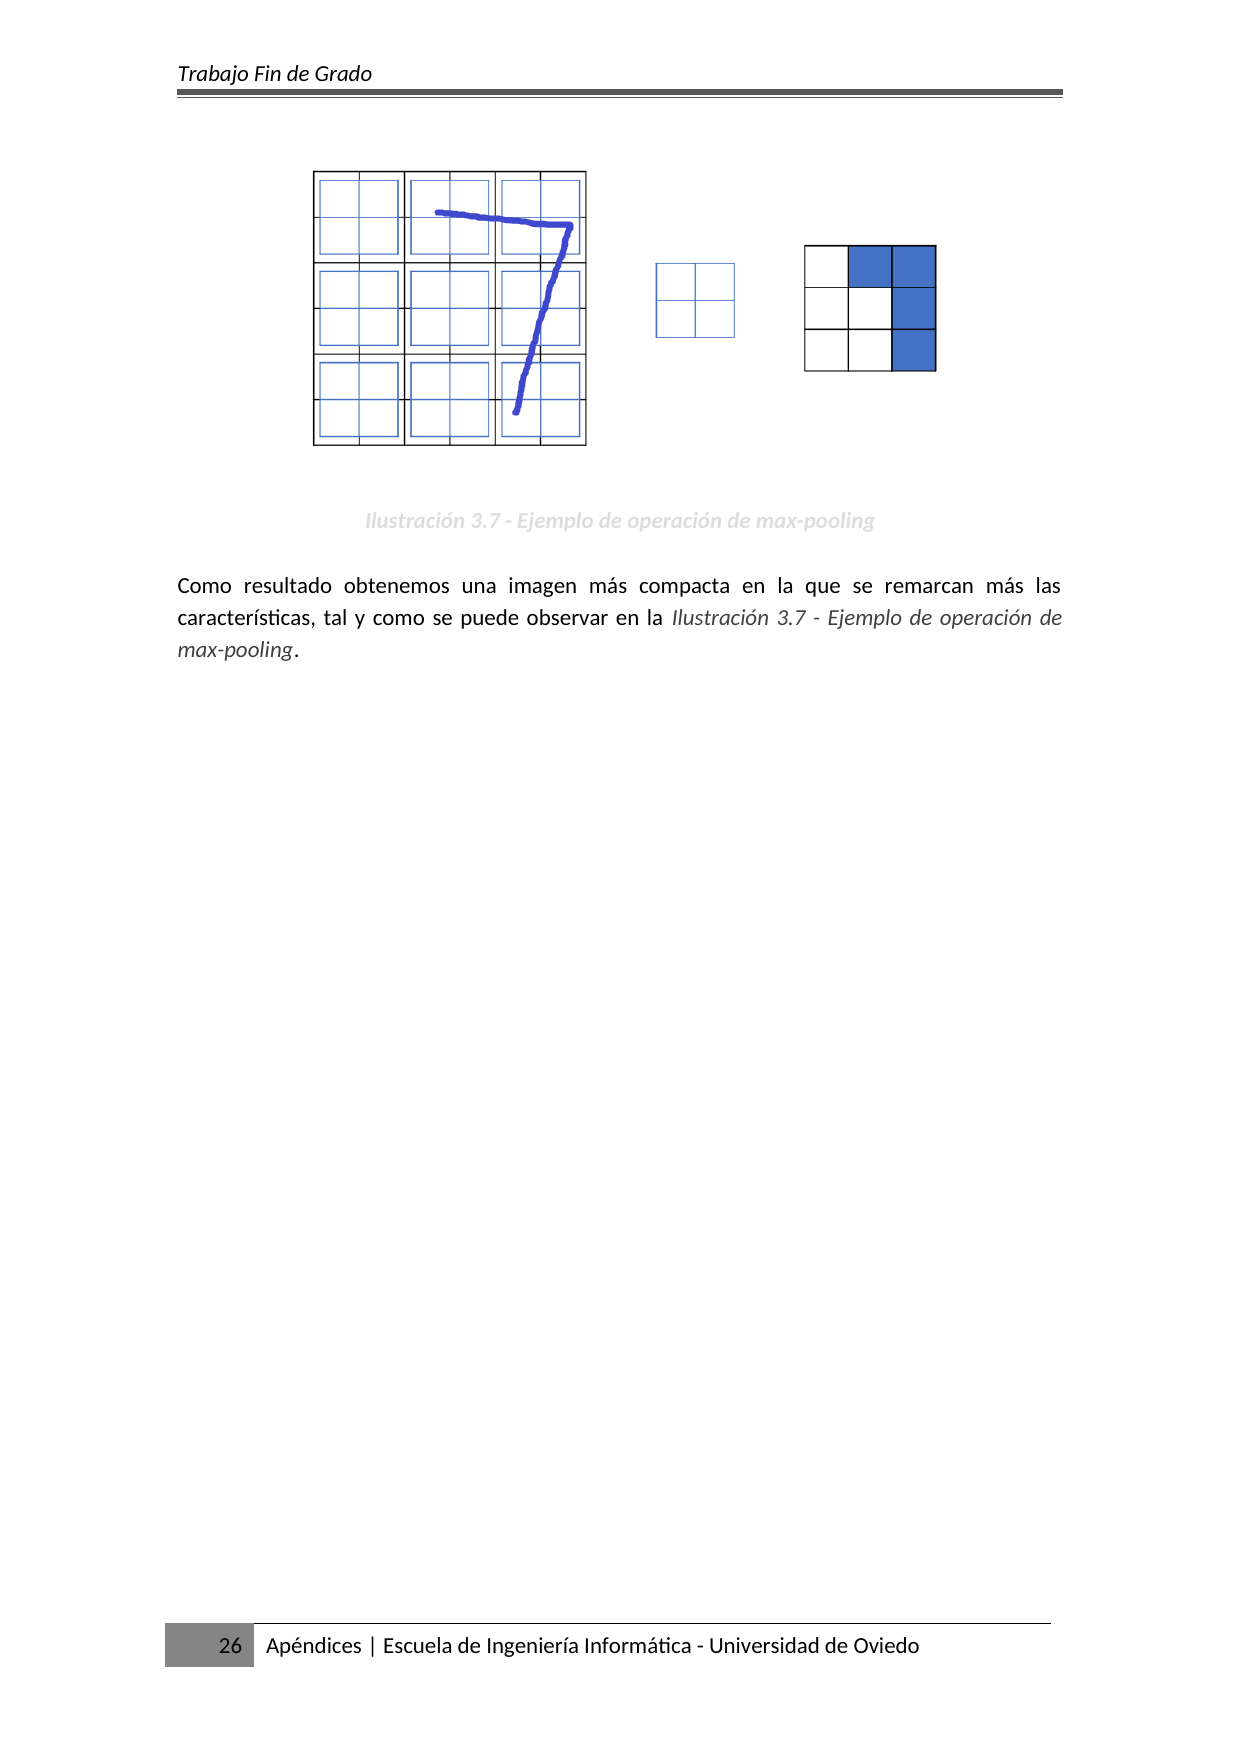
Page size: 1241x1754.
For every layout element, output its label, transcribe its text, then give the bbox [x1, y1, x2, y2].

text Ilustración 3.7 - Ejemplo de operación de max-pooling [177, 506, 1063, 534]
picture [283, 147, 957, 481]
text Como resultado obtenemos una imagen más compacta en la que se remarcan más las características, tal y como se puede observar en la Ilustración 3.7 - Ejemplo de operación de max-pooling. [177, 571, 1063, 664]
